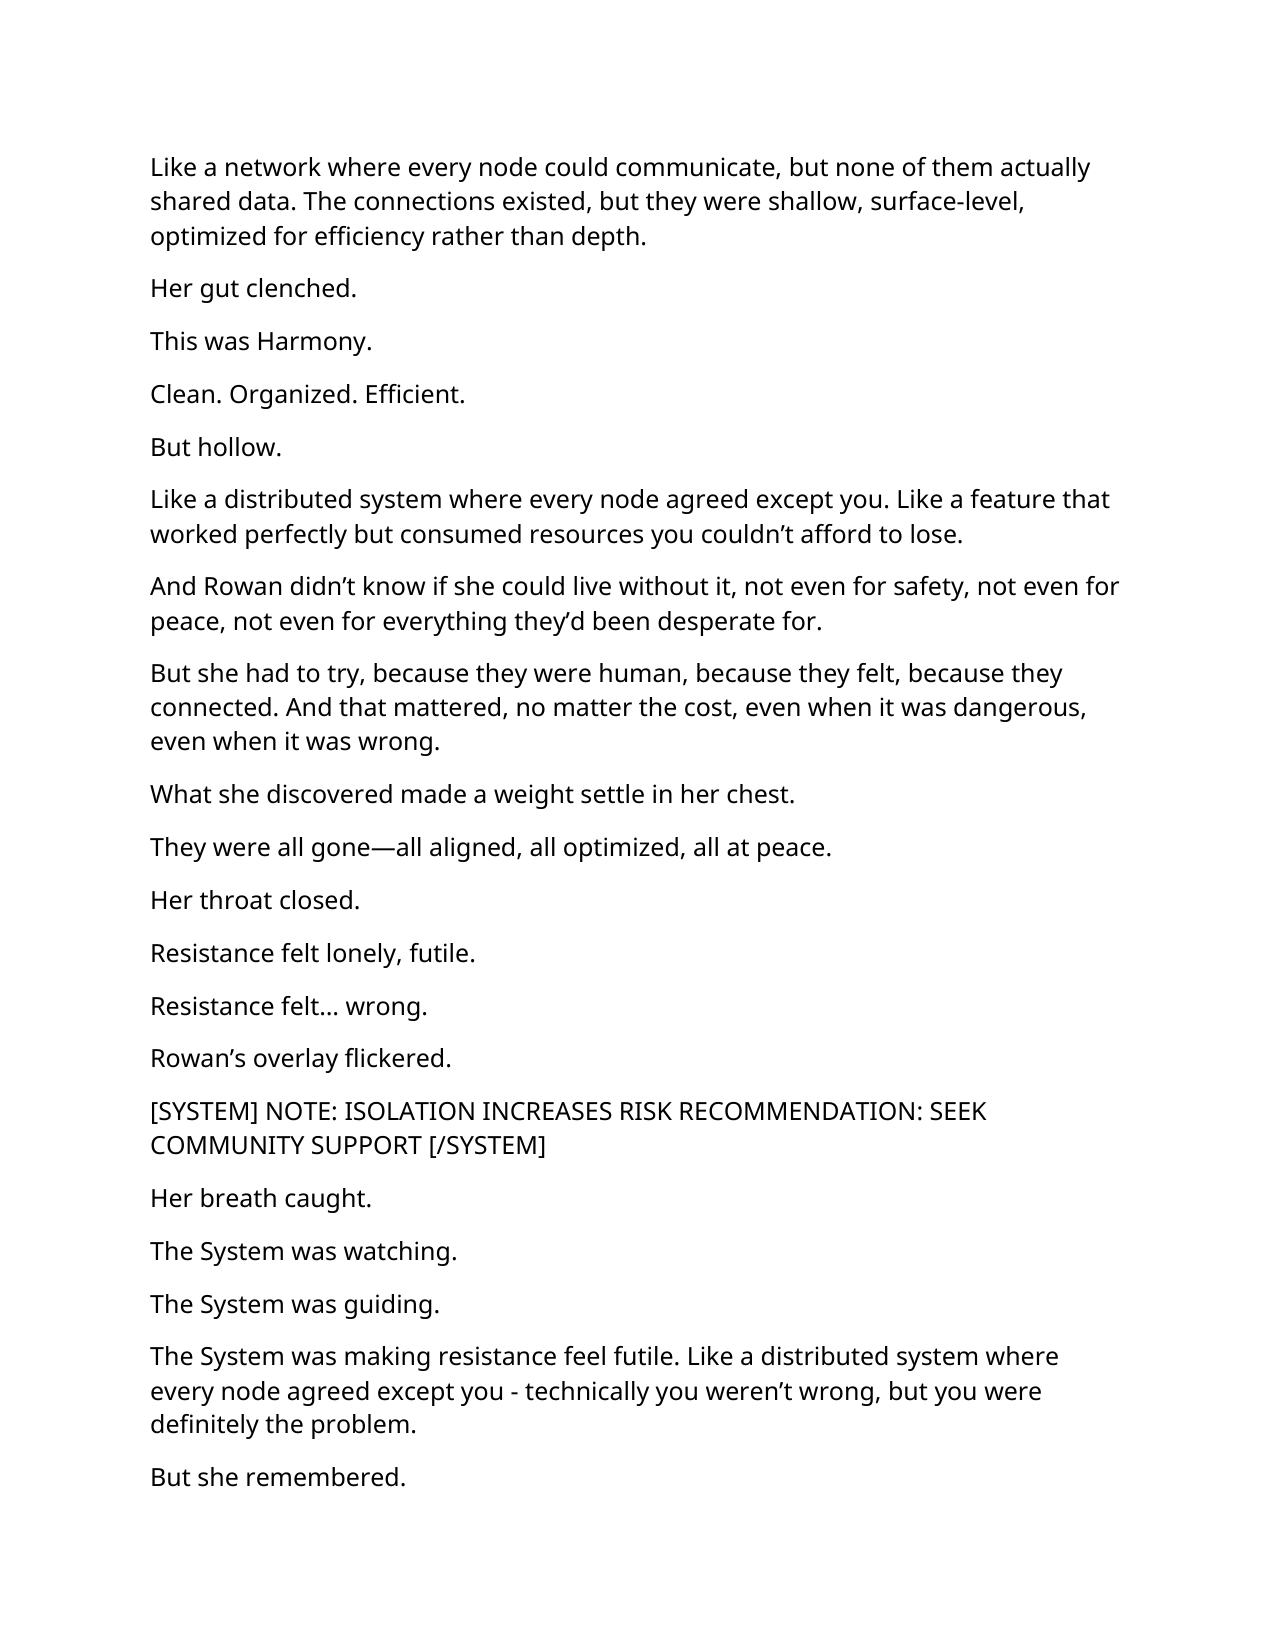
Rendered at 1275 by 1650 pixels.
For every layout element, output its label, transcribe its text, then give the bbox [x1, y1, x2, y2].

text Her throat closed. [150, 882, 1125, 917]
text Like a network where every node could communicate, but none of them actually shared data. The connections existed, but they were shallow, surface-level, optimized for efficiency rather than depth. [150, 150, 1125, 252]
text Her breath caught. [150, 1181, 1125, 1215]
text Rowan’s overlay flickered. [150, 1041, 1125, 1075]
text The System was guiding. [150, 1286, 1125, 1320]
text This was Harmony. [150, 324, 1125, 358]
text Clean. Organized. Efficient. [150, 377, 1125, 411]
text Her gut clenched. [150, 271, 1125, 305]
text [SYSTEM] NOTE: ISOLATION INCREASES RISK RECOMMENDATION: SEEK COMMUNITY SUPPORT [/SYSTEM] [150, 1094, 1125, 1162]
text But she remembered. [150, 1460, 1125, 1494]
text But hollow. [150, 429, 1125, 463]
text And Rowan didn’t know if she could live without it, not even for safety, not even for peace, not even for everything they’d been desperate for. [150, 569, 1125, 637]
text Resistance felt… wrong. [150, 988, 1125, 1022]
text Like a distributed system where every node agreed except you. Like a feature that worked perfectly but consumed resources you couldn’t afford to lose. [150, 482, 1125, 550]
text They were all gone—all aligned, all optimized, all at peace. [150, 830, 1125, 864]
text Resistance felt lonely, futile. [150, 935, 1125, 969]
text But she had to try, because they were human, because they felt, because they connected. And that mattered, no matter the cost, even when it was dangerous, even when it was wrong. [150, 656, 1125, 758]
text What she discovered made a weight settle in her chest. [150, 777, 1125, 811]
text The System was making resistance feel futile. Like a distributed system where every node agreed except you - technically you weren’t wrong, but you were definitely the problem. [150, 1339, 1125, 1441]
text The System was watching. [150, 1233, 1125, 1267]
